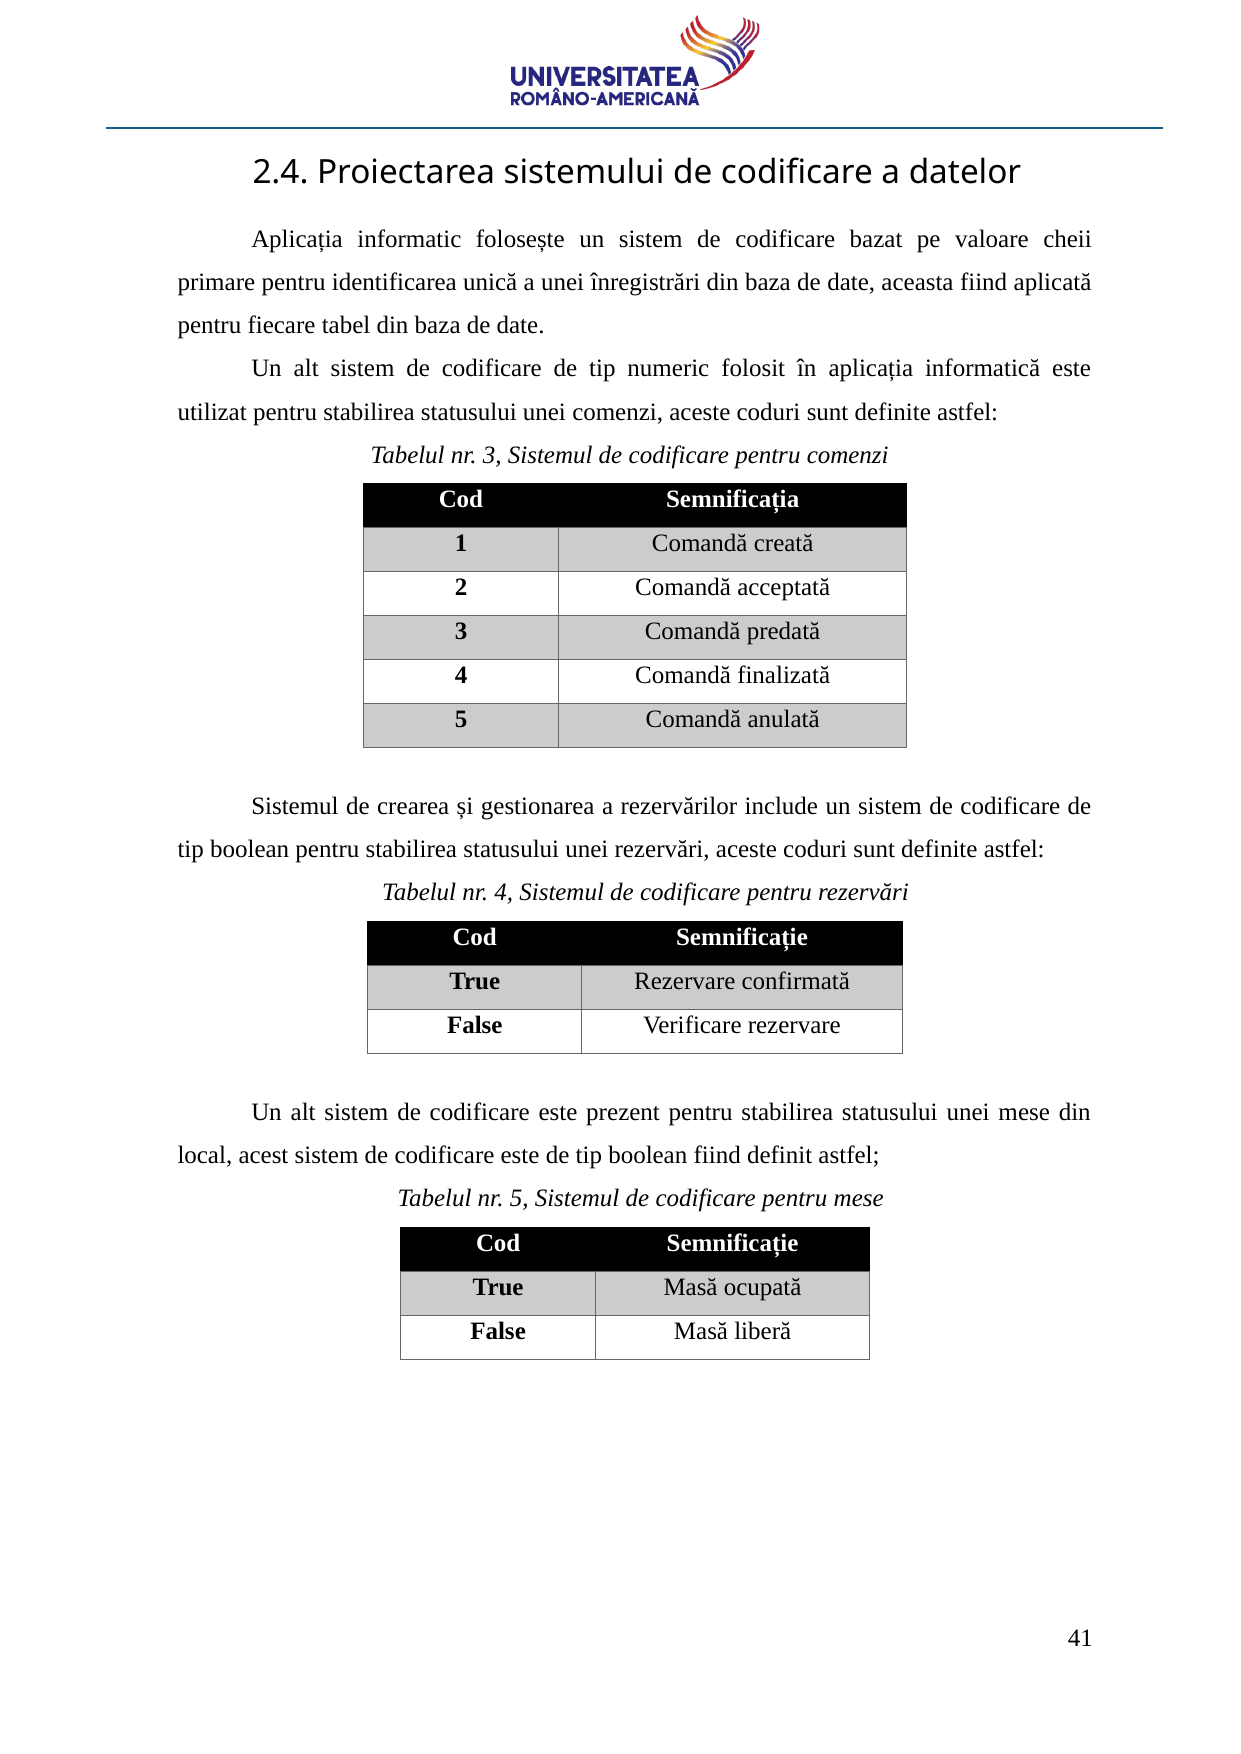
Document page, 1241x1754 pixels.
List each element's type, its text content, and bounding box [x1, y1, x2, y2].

subtitle 2.4. Proiectarea sistemului de codificare a datelor [252, 148, 1092, 193]
table_header Cod [364, 484, 558, 527]
table_cell Comandă anulată [559, 704, 906, 747]
picture [507, 12, 763, 109]
table_cell False [368, 1010, 581, 1053]
table_cell 3 [364, 616, 558, 659]
text Aplicația informatic folosește un sistem de codificare bazat pe valoare cheii primare pentru identificarea unică a unei înregistrări din baza de date, aceasta fiind aplicată pentru fiecare tabel din baza de date. [177, 224, 1092, 339]
table_header Cod [368, 922, 581, 965]
text Sistemul de crearea și gestionarea a rezervărilor include un sistem de codificare de tip boolean pentru stabilirea statusului unei rezervări, aceste coduri sunt definite astfel: [177, 791, 1092, 863]
table_cell 4 [364, 660, 558, 703]
table_cell Comandă acceptată [559, 572, 906, 615]
table_cell 2 [364, 572, 558, 615]
table_cell Comandă predată [559, 616, 906, 659]
table_header Semnificația [559, 484, 906, 527]
table_header Semnificație [596, 1228, 869, 1271]
table_cell False [401, 1316, 595, 1359]
text Un alt sistem de codificare este prezent pentru stabilirea statusului unei mese din local, acest sistem de codificare este de tip boolean fiind definit astfel; [177, 1097, 1092, 1169]
table_cell 1 [364, 528, 558, 571]
table_cell Masă liberă [596, 1316, 869, 1359]
table_cell Comandă creată [559, 528, 906, 571]
table_cell True [368, 966, 581, 1009]
text Un alt sistem de codificare de tip numeric folosit în aplicația informatică este utilizat pentru stabilirea statusului unei comenzi, aceste coduri sunt definite astfel: [177, 353, 1092, 425]
table_cell Masă ocupată [596, 1272, 869, 1315]
table_cell Verificare rezervare [582, 1010, 902, 1053]
table_cell Rezervare confirmată [582, 966, 902, 1009]
table_cell 5 [364, 704, 558, 747]
table_header Cod [401, 1228, 595, 1271]
table_header Semnificație [582, 922, 902, 965]
table_cell True [401, 1272, 595, 1315]
table_cell Comandă finalizată [559, 660, 906, 703]
